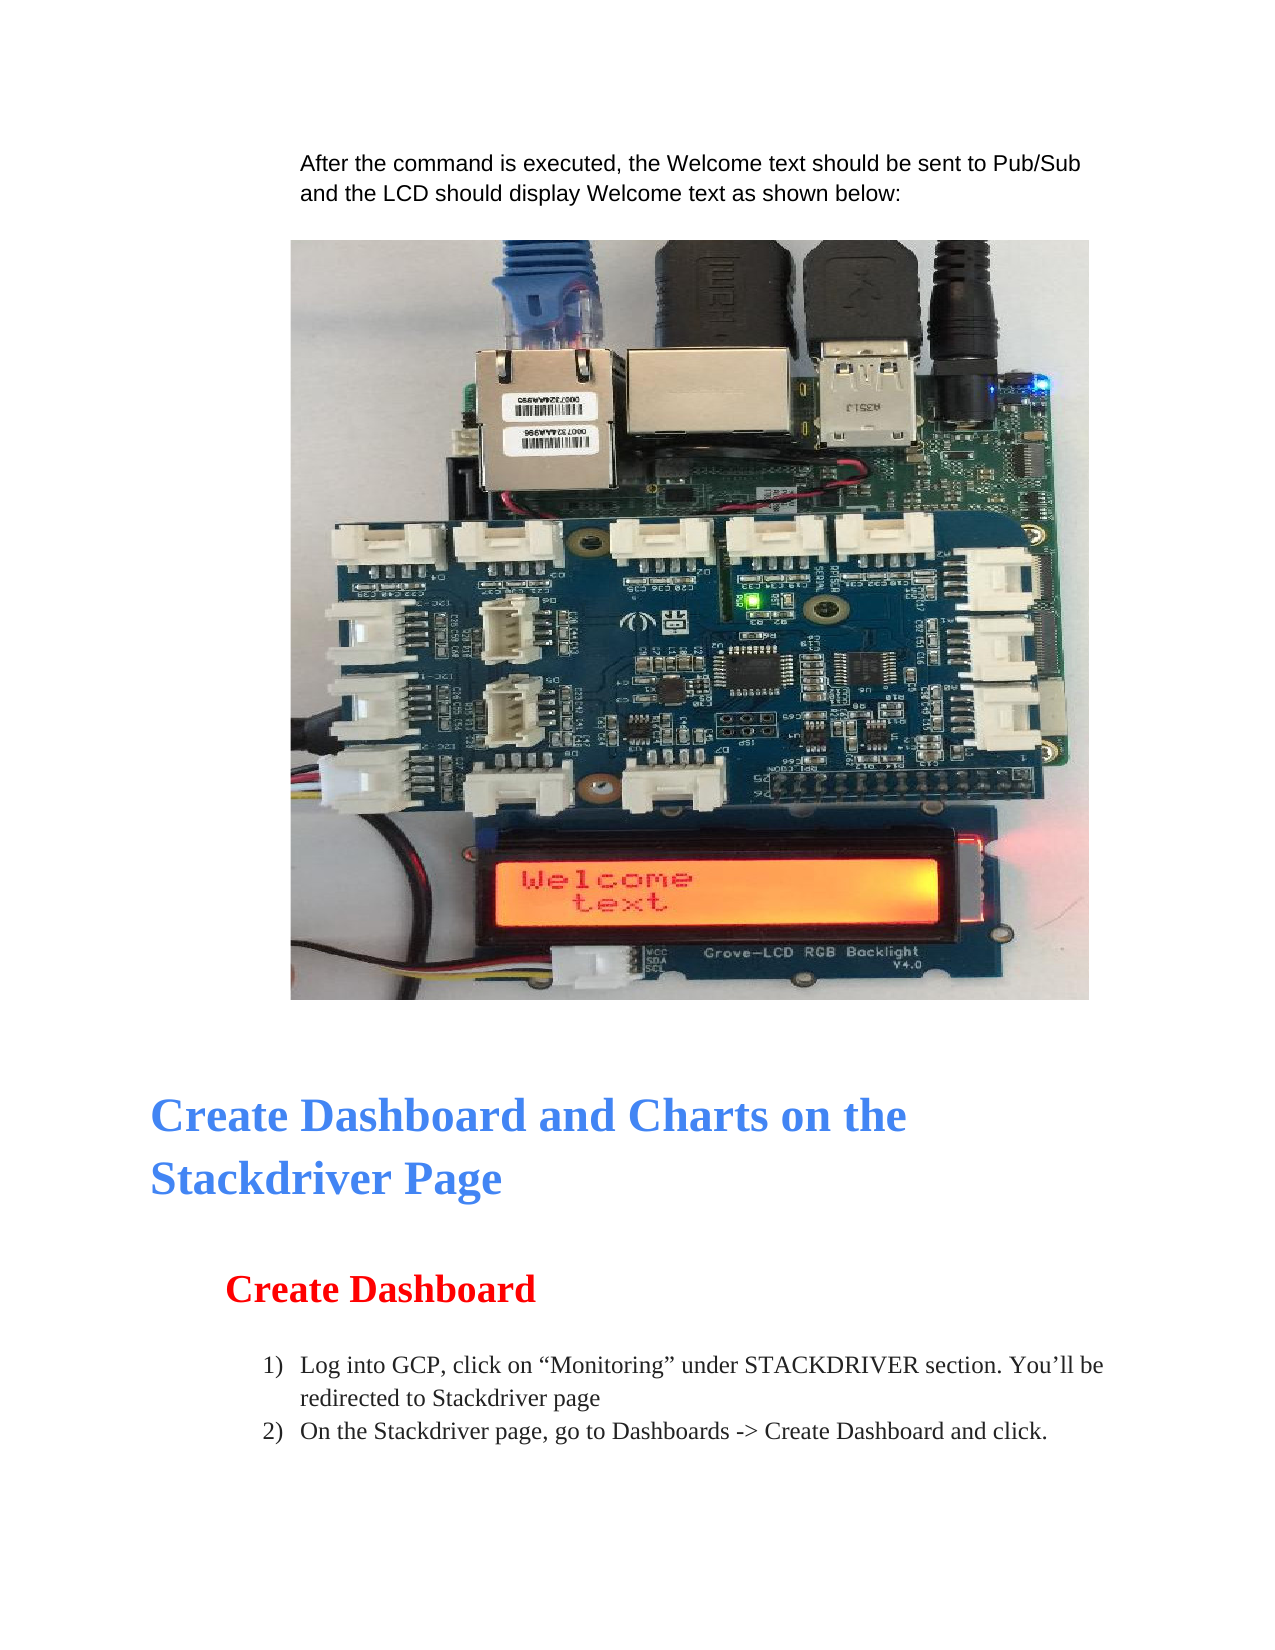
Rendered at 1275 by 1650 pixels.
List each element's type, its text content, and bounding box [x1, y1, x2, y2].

list On the Stackdriver page, go to Dashboards -> Create Dashboard and click. [262, 1416, 1125, 1445]
text After the command is executed, the Welcome text should be sent to Pub/Sub and the LCD should display Welcome text as shown below: [300, 150, 1125, 207]
text Create Dashboard and Charts on the Stackdriver Page [150, 1086, 1125, 1204]
list Log into GCP, click on “Monitoring” under STACKDRIVER section. You’ll be redirected to Stackdriver page [262, 1350, 1125, 1412]
picture [290, 240, 1089, 1000]
text Create Dashboard [225, 1265, 1125, 1311]
